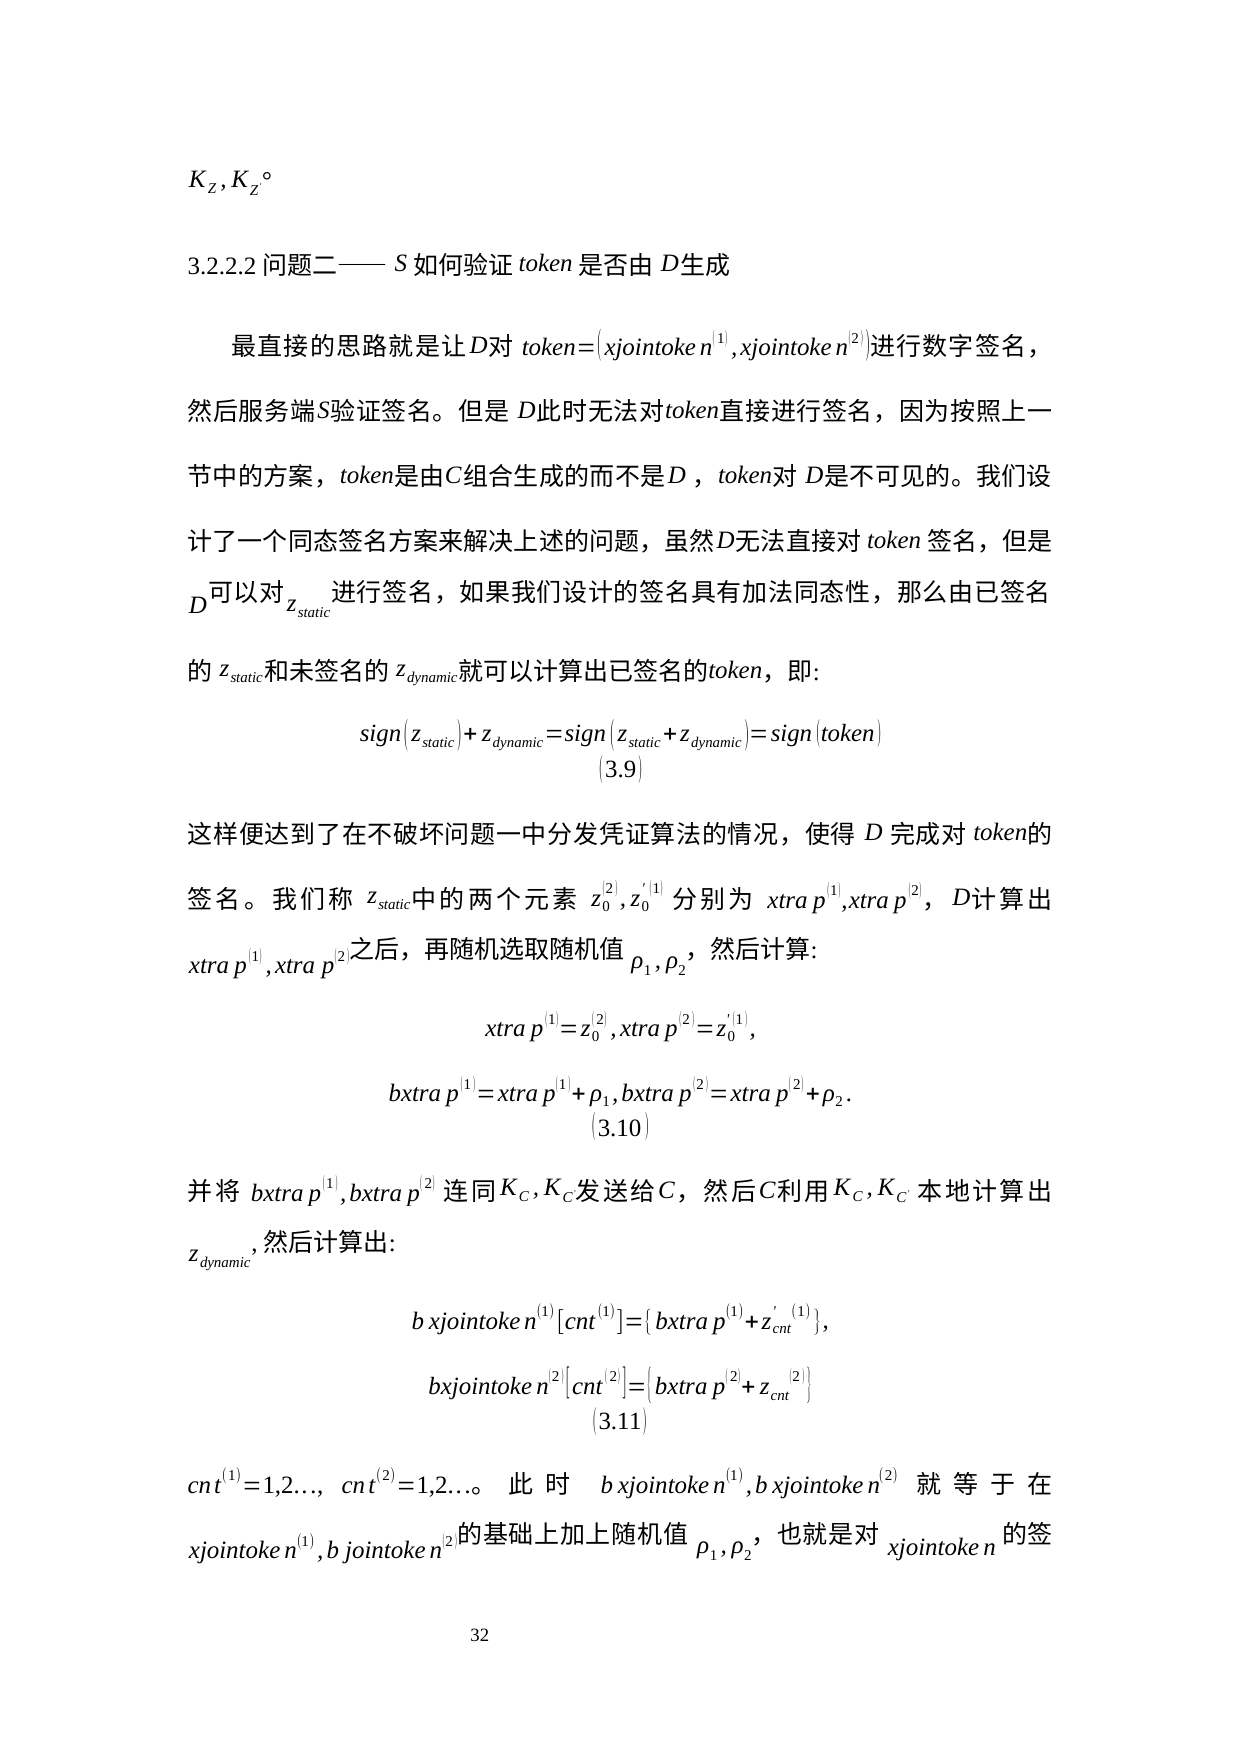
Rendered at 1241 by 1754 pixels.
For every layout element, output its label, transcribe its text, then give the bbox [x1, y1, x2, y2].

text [187, 1450, 1053, 1580]
subtitle 问题二—— 如何验证 是否由 生成 [187, 231, 1053, 296]
text 并将 连同发送给，然后利用 本地计算出 , 然后计算出: [187, 1157, 1053, 1287]
text , [187, 1287, 1053, 1352]
text 最直接的思路就是让对 进行数字签名，然后服务端验证签名。但是 此时无法对直接进行签名，因为按照上一节中的方案，是由组合生成的而不是 ，对 是不可见的。我们设计了一个同态签名方案来解决上述的问题，虽然无法直接对 签名，但是可以对进行签名，如果我们设计的签名具有加法同态性，那么由已签名的 和未签名的 就可以计算出已签名的，即: [187, 312, 1053, 702]
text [187, 150, 1053, 215]
text 这样便达到了在不破坏问题一中分发凭证算法的情况，使得 完成对 的签名。我们称 中的两个元素 分别为 ,，计算出之后，再随机选取随机值 ，然后计算: [187, 800, 1053, 995]
